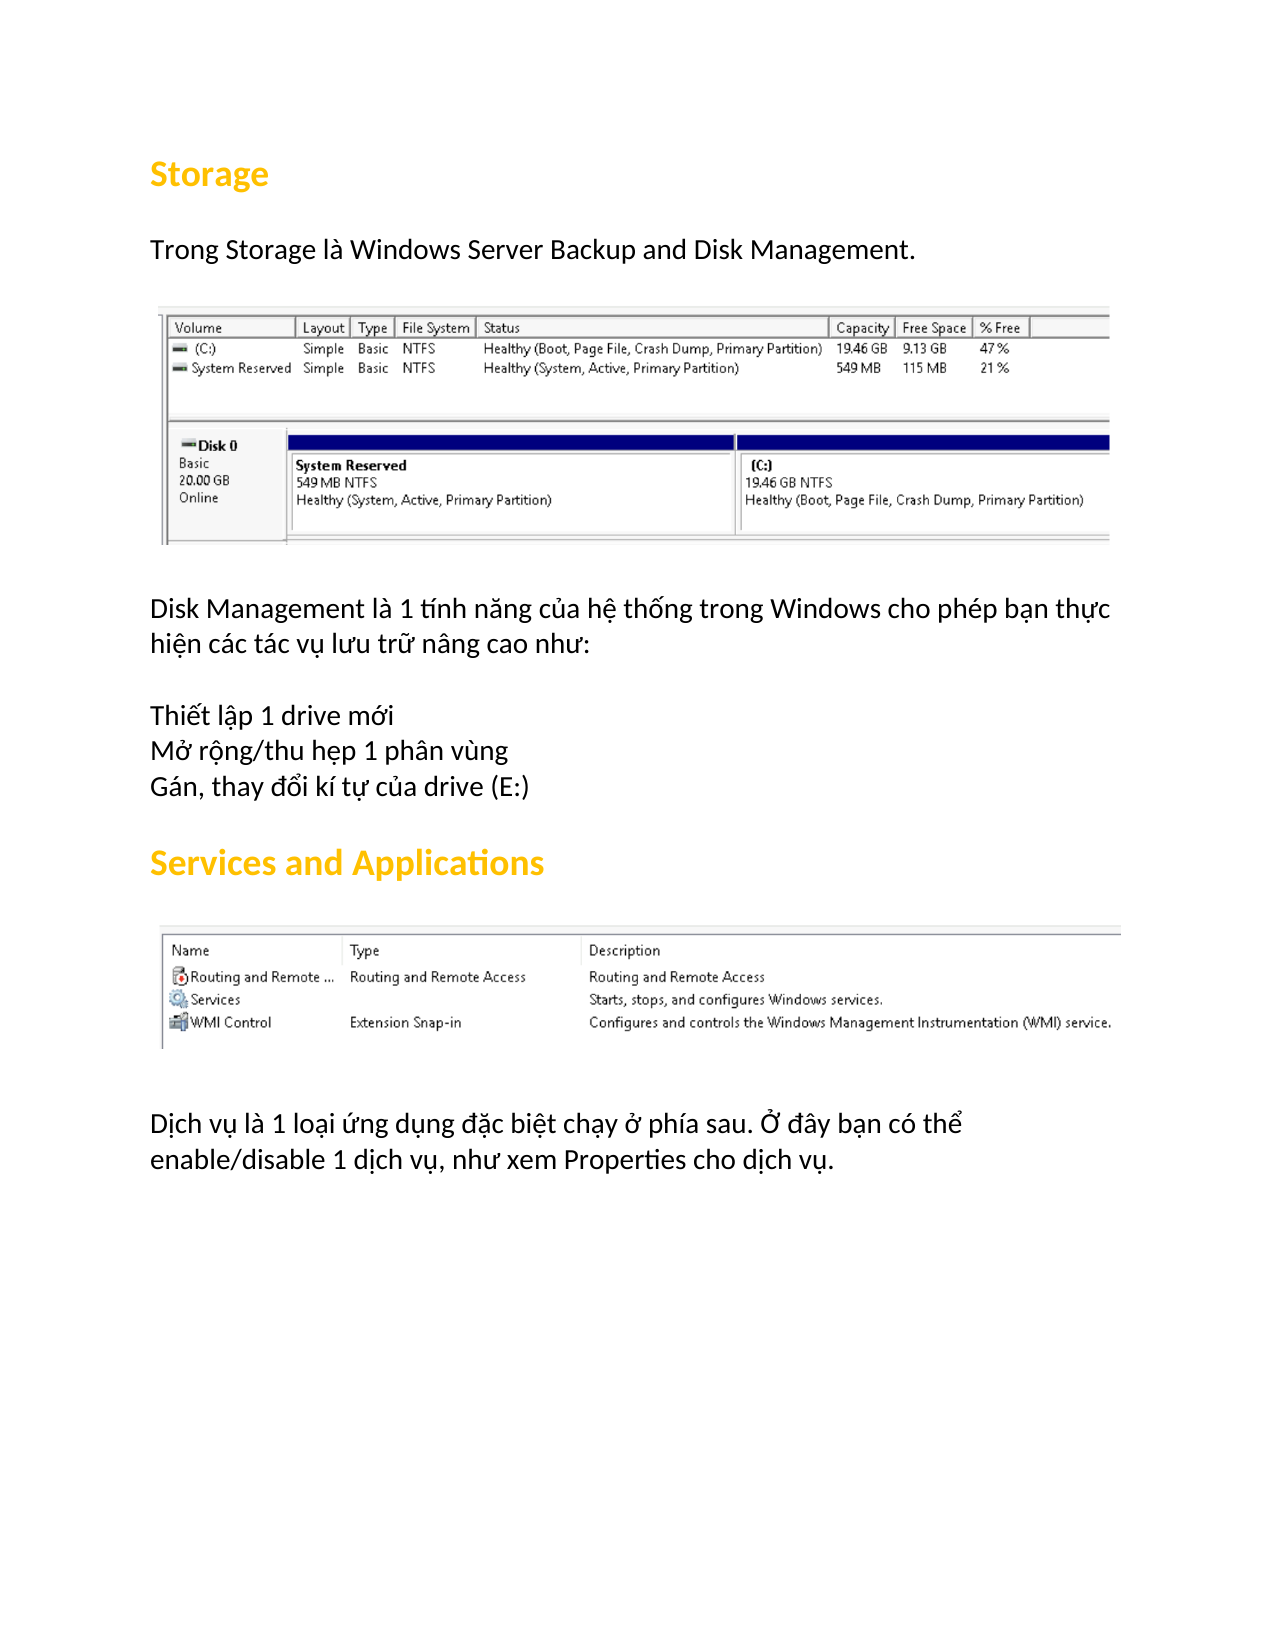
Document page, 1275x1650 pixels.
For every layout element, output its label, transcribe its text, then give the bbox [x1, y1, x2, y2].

text Gán, thay đổi kí tự của drive (E:) [150, 768, 1125, 804]
text Storage [150, 150, 1125, 196]
text Trong Storage là Windows Server Backup and Disk Management. [150, 231, 1125, 267]
text Mở rộng/thu hẹp 1 phân vùng [150, 732, 1125, 768]
picture [150, 302, 1125, 555]
text Disk Management là 1 tính năng của hệ thống trong Windows cho phép bạn thực hiện các tác vụ lưu trữ nâng cao như: [150, 590, 1125, 661]
text Thiết lập 1 drive mới [150, 697, 1125, 732]
text Services and Applications [150, 839, 1125, 885]
text Dịch vụ là 1 loại ứng dụng đặc biệt chạy ở phía sau. Ở đây bạn có thể enable/disable 1 dịch vụ, như xem Properties cho dịch vụ. [150, 1105, 1125, 1176]
picture [150, 920, 1125, 1070]
